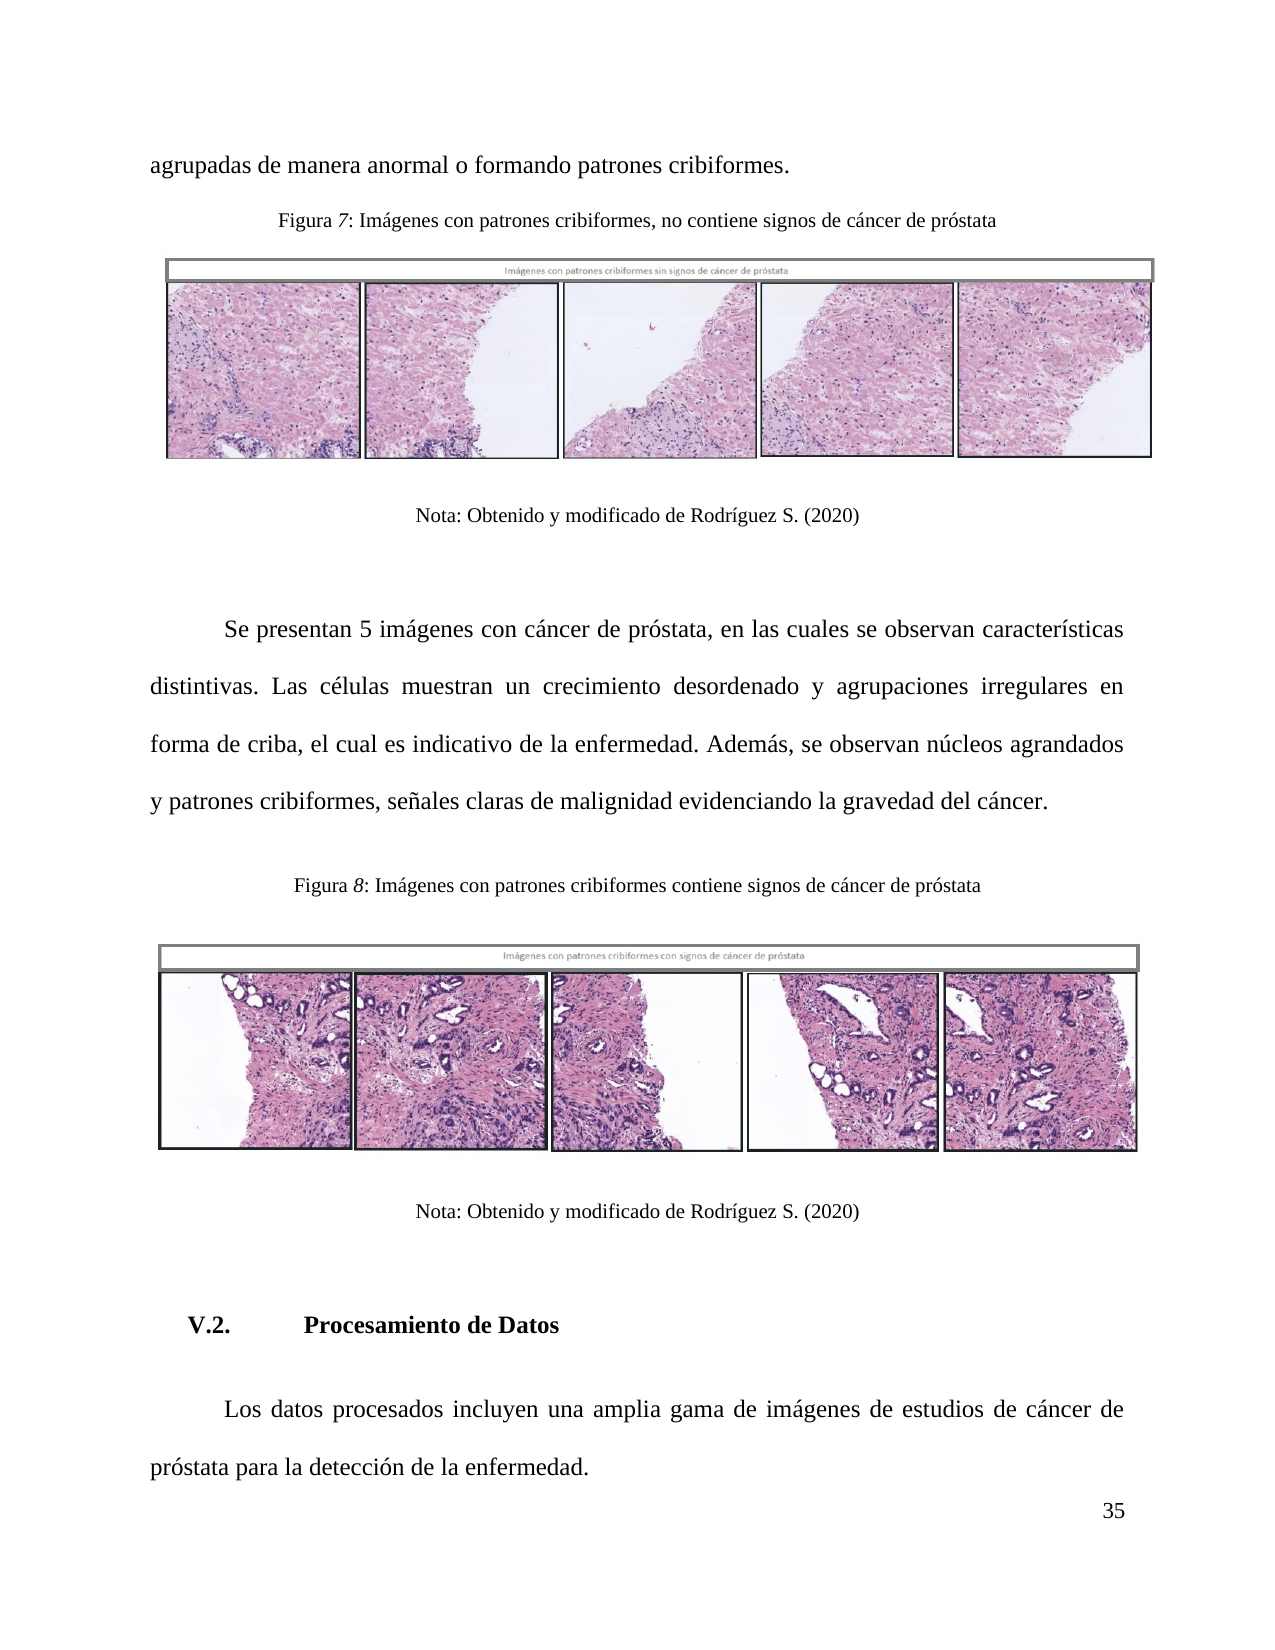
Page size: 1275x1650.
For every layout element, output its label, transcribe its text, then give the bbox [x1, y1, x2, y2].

text Figura 8: Imágenes con patrones cribiformes contiene signos de cáncer de próstata [150, 872, 1125, 897]
subtitle Procesamiento de Datos [187, 1310, 1125, 1339]
picture [150, 925, 1143, 1171]
text Los datos procesados incluyen una amplia gama de imágenes de estudios de cáncer de próstata para la detección de la enfermedad. [150, 1394, 1125, 1480]
text Nota: Obtenido y modificado de Rodríguez S. (2020) [150, 1199, 1125, 1223]
picture [160, 246, 1157, 474]
text Figura 7: Imágenes con patrones cribiformes, no contiene signos de cáncer de próstata [150, 207, 1125, 232]
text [150, 150, 1125, 179]
text Se presentan 5 imágenes con cáncer de próstata, en las cuales se observan características distintivas. Las células muestran un crecimiento desordenado y agrupaciones irregulares en forma de criba, el cual es indicativo de la enfermedad. Además, se observan núcleos agrandados y patrones cribiformes, señales claras de malignidad evidenciando la gravedad del cáncer. [150, 614, 1125, 815]
